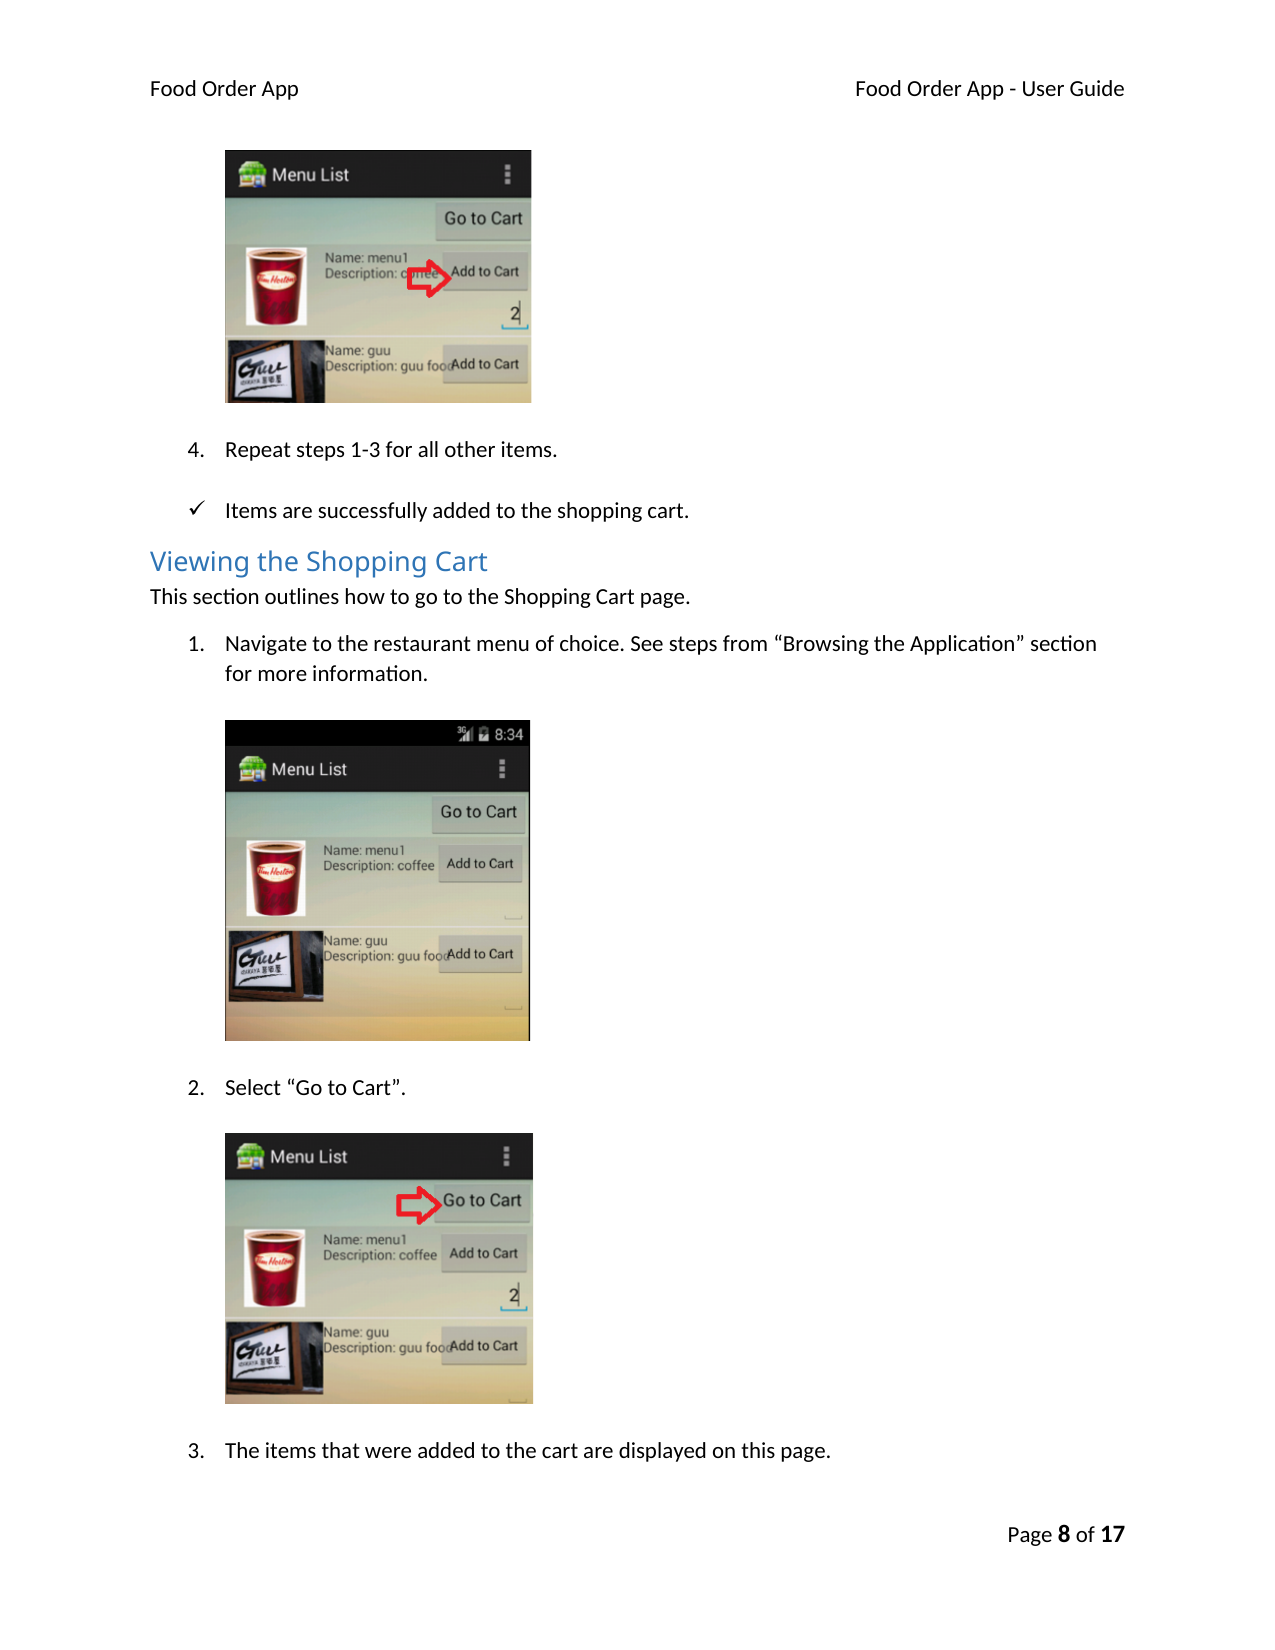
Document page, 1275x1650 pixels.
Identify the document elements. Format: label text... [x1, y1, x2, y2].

picture [225, 1133, 534, 1404]
list Navigate to the restaurant menu of choice. See steps from “Browsing the Application” section for more information. [187, 629, 1125, 688]
text This section outlines how to go to the Shopping Cart page. [150, 582, 1125, 611]
picture [225, 720, 530, 1041]
list Repeat steps 1-3 for all other items. [187, 435, 1125, 463]
list Select “Go to Cart”. [187, 1073, 1125, 1101]
subtitle Viewing the Shopping Cart [150, 543, 1125, 579]
list Items are successfully added to the shopping cart. [187, 496, 1125, 524]
list The items that were added to the cart are displayed on this page. [187, 1436, 1125, 1464]
picture [225, 150, 532, 403]
